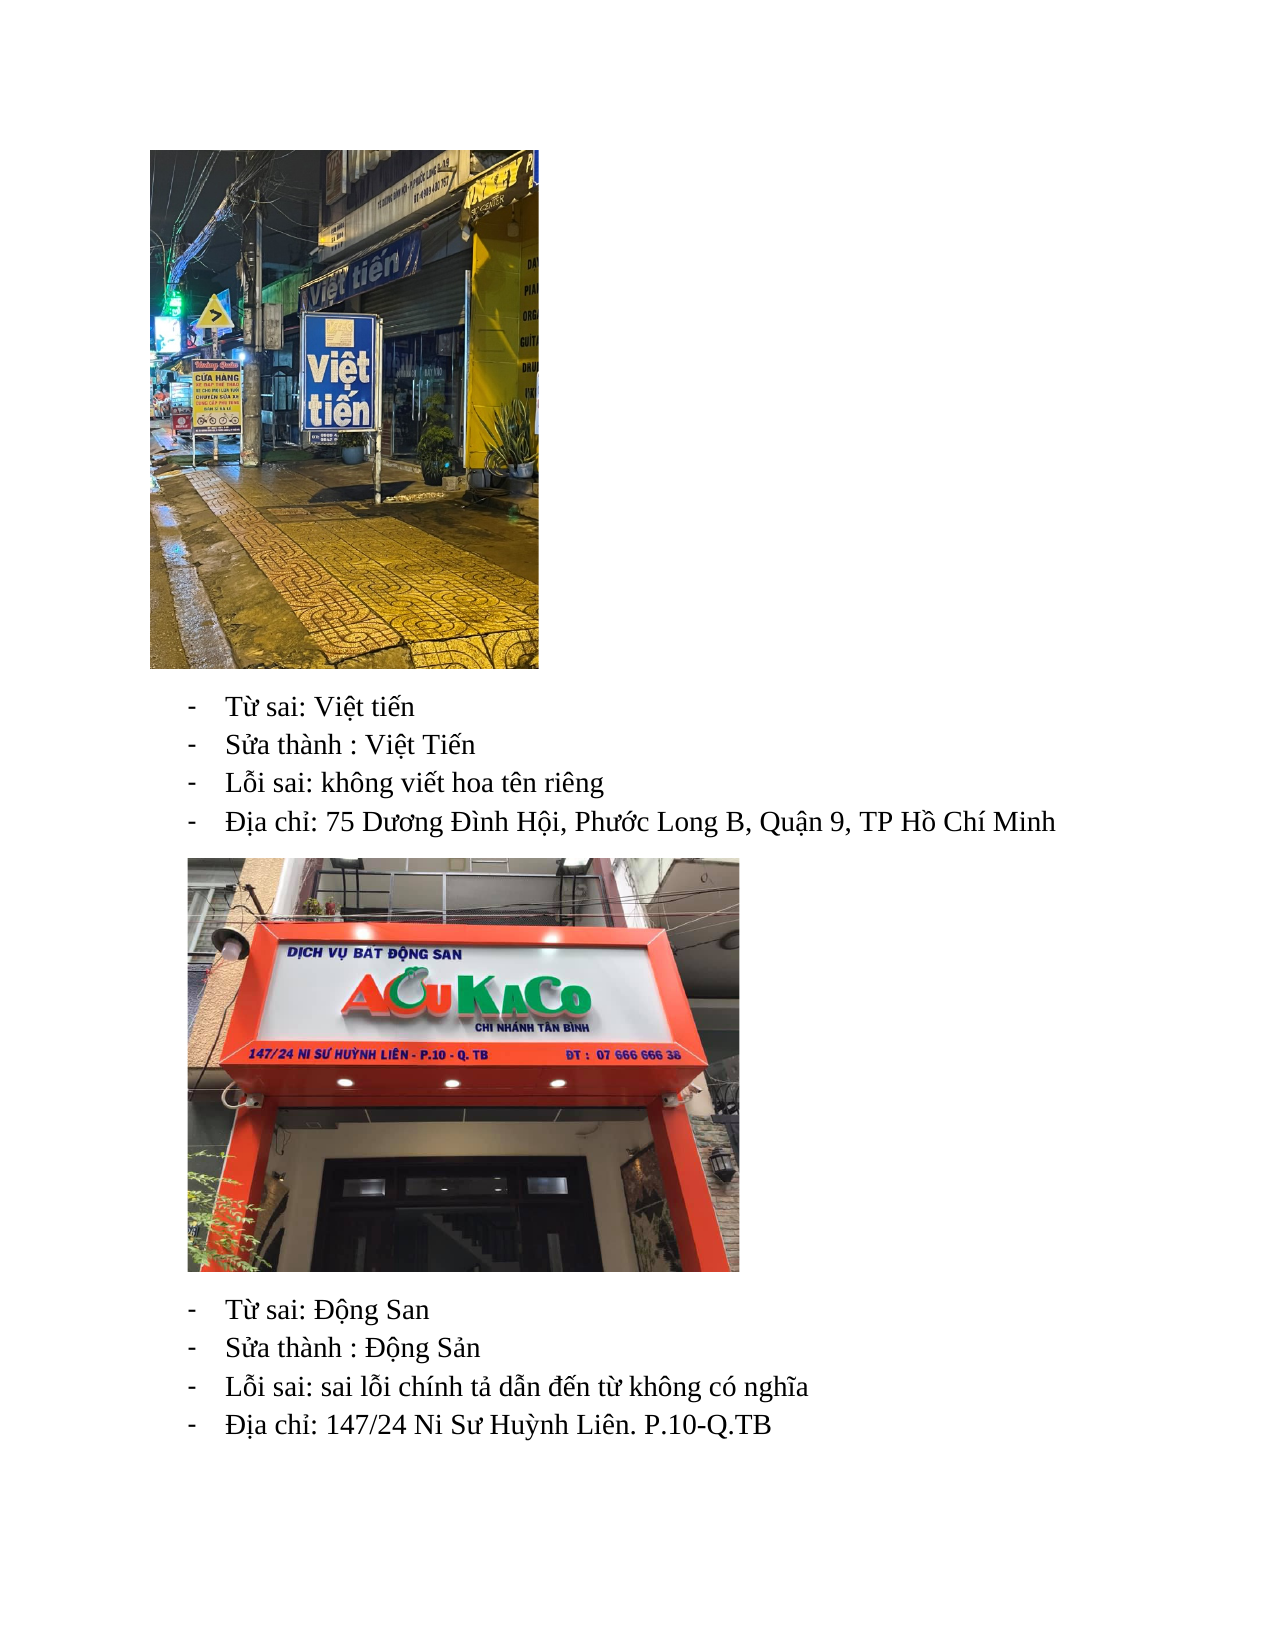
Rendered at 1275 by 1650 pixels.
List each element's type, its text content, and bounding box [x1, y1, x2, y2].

picture [187, 858, 740, 1272]
list Lỗi sai: không viết hoa tên riêng [187, 764, 1125, 800]
list Lỗi sai: sai lỗi chính tả dẫn đến từ không có nghĩa [187, 1368, 1125, 1403]
list Từ sai: Việt tiến [187, 688, 1125, 723]
list Sửa thành : Việt Tiến [187, 726, 1125, 762]
list Sửa thành : Động Sản [187, 1329, 1125, 1365]
list Địa chỉ: 147/24 Ni Sư Huỳnh Liên. P.10-Q.TB [187, 1406, 1125, 1442]
list Từ sai: Động San [187, 1291, 1125, 1326]
list Địa chỉ: 75 Dương Đình Hội, Phước Long B, Quận 9, TP Hồ Chí Minh [187, 803, 1125, 839]
picture [150, 150, 539, 669]
